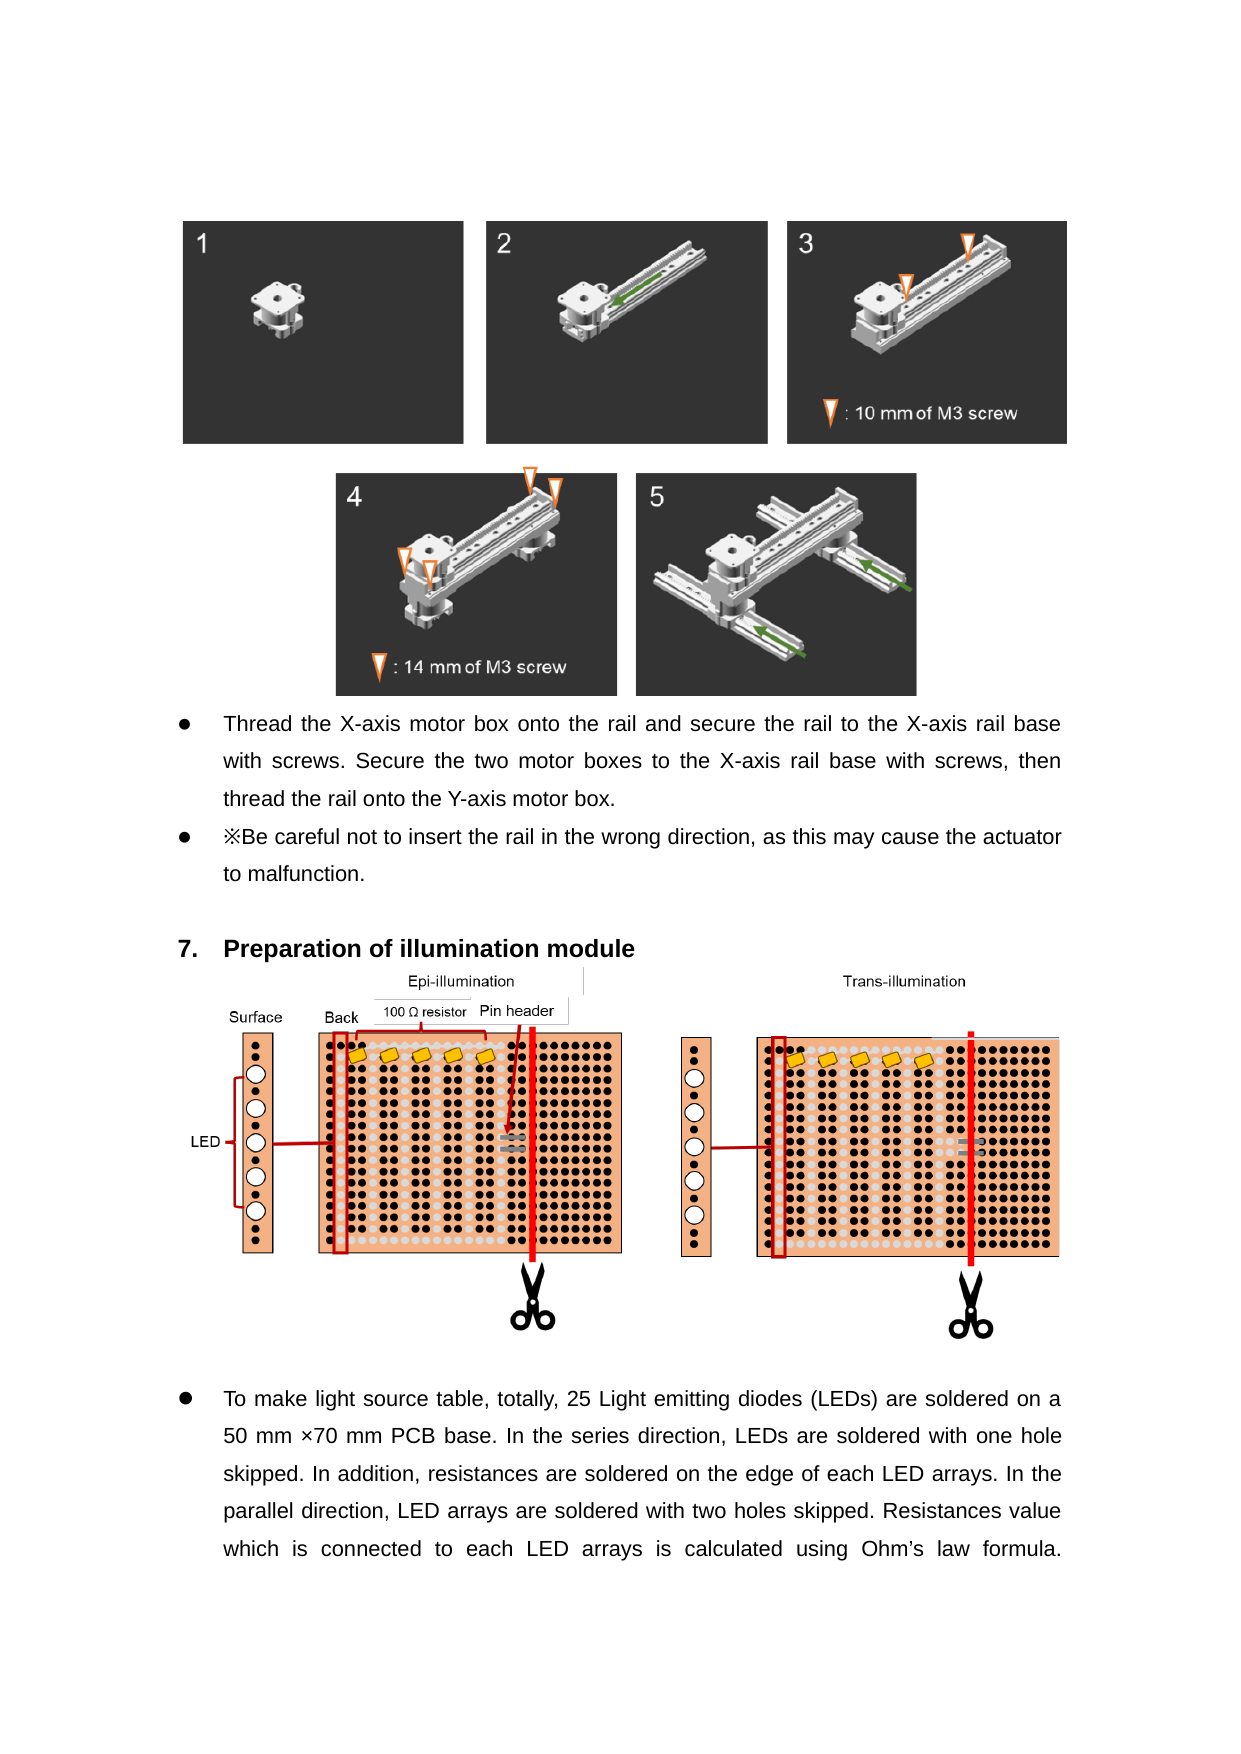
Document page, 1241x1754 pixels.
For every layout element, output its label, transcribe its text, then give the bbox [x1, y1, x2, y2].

list Preparation of illumination module [177, 929, 1063, 967]
picture [177, 966, 1060, 1365]
list Thread the X-axis motor box onto the rail and secure the rail to the X-axis rail base with screws. Secure the two motor boxes to the X-axis rail base with screws, then thread the rail onto the Y-axis motor box. [177, 704, 1063, 817]
list ※Be careful not to insert the rail in the wrong direction, as this may cause the actuator to malfunction. [177, 817, 1063, 892]
picture [177, 216, 1067, 696]
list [177, 1379, 1063, 1567]
